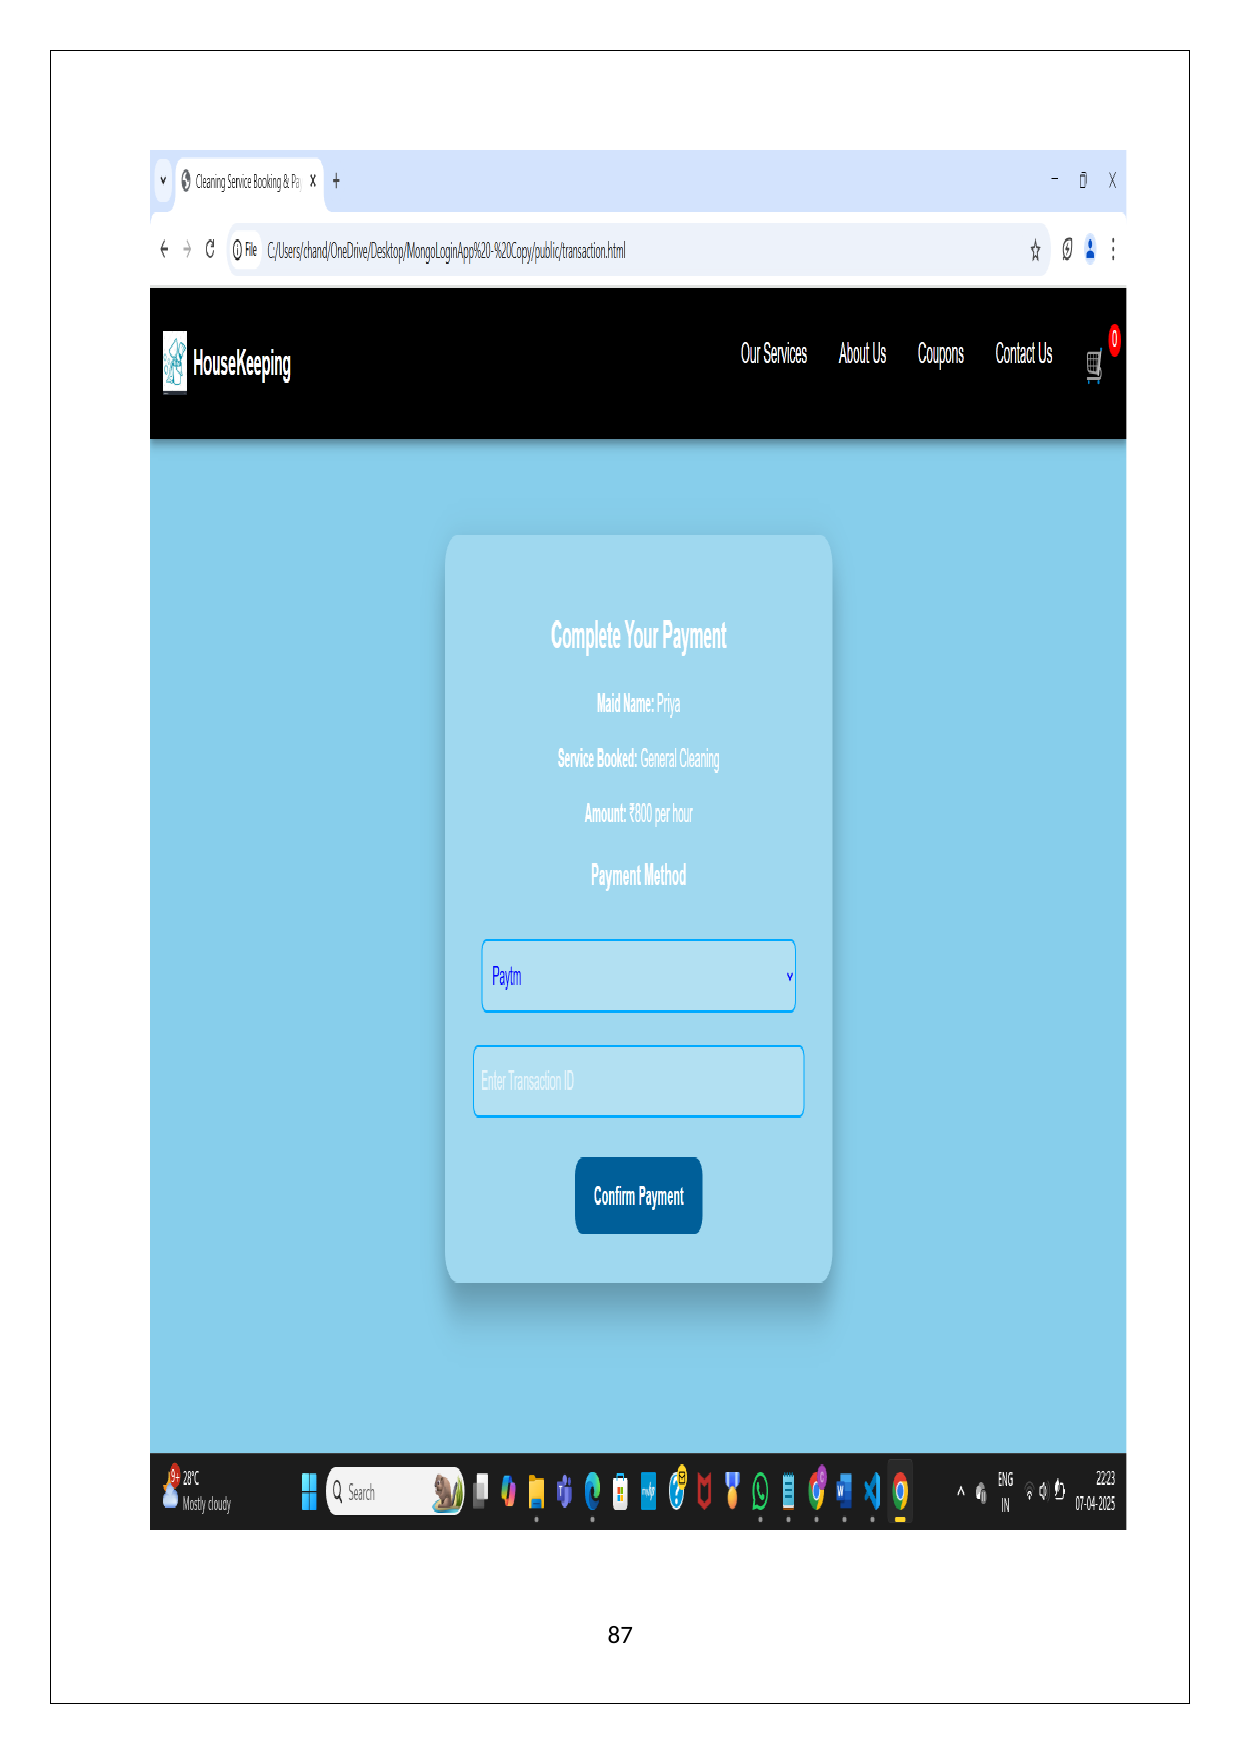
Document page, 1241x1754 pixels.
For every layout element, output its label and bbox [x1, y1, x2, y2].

picture [150, 150, 1127, 1530]
